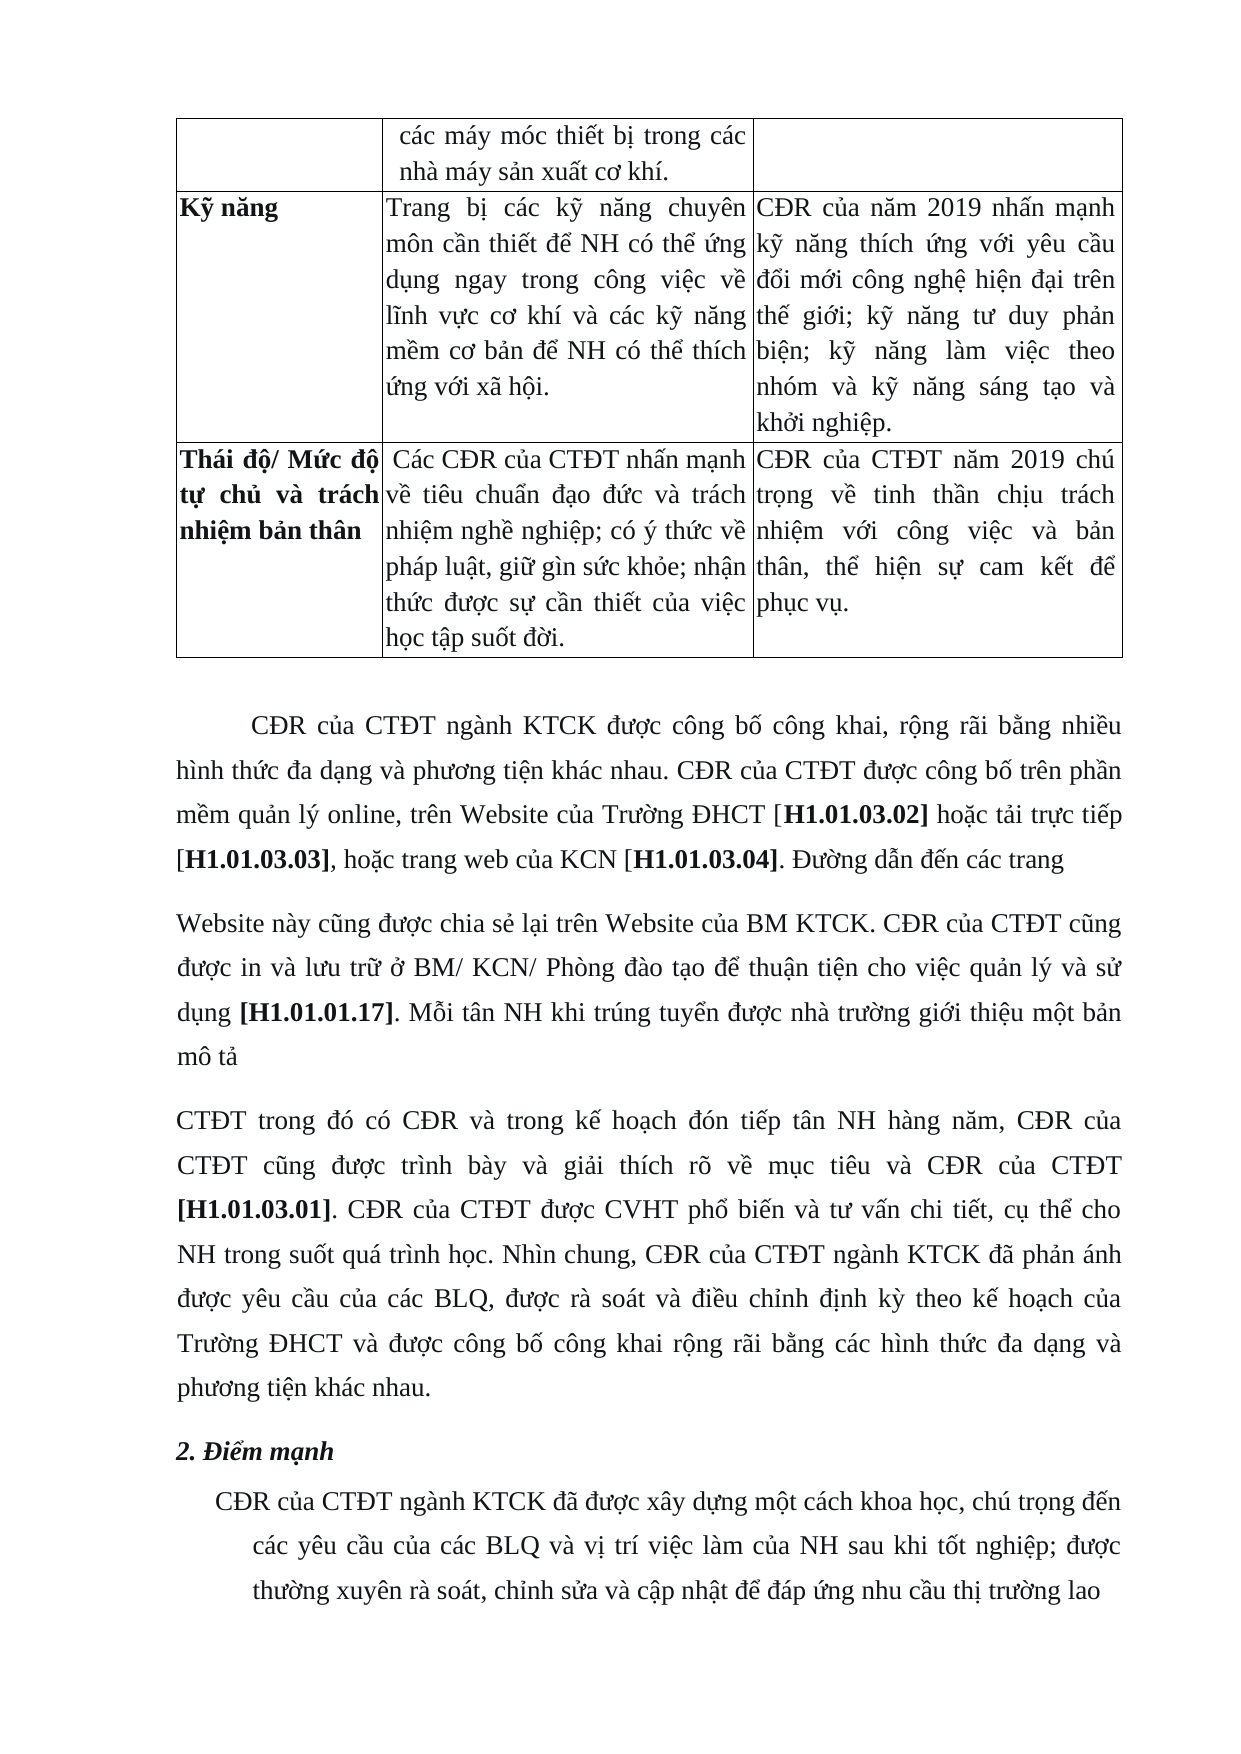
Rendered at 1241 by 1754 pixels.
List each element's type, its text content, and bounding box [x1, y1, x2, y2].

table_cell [383, 119, 753, 191]
text CĐR của CTĐT ngành KTCK đã được xây dựng một cách khoa học, chú trọng đến các yêu cầu của các BLQ và vị trí việc làm của NH sau khi tốt nghiệp; được thường xuyên rà soát, chỉnh sửa và cập nhật để đáp ứng nhu cầu thị trường lao [215, 1485, 1123, 1605]
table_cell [177, 119, 382, 191]
table_cell CĐR của CTĐT năm 2019 chú trọng về tinh thần chịu trách nhiệm với công việc và bản thân, thể hiện sự cam kết để phục vụ. [754, 443, 1122, 657]
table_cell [754, 119, 1122, 191]
text Website này cũng được chia sẻ lại trên Website của BM KTCK. CĐR của CTĐT cũng được in và lưu trữ ở BM/ KCN/ Phòng đào tạo để thuận tiện cho việc quản lý và sử dụng [H1.01.01.17]. Mỗi tân NH khi trúng tuyển được nhà trường giới thiệu một bản mô tả [176, 907, 1123, 1071]
text CĐR của CTĐT ngành KTCK được công bố công khai, rộng rãi bằng nhiều hình thức đa dạng và phương tiện khác nhau. CĐR của CTĐT được công bố trên phần mềm quản lý online, trên Website của Trường ĐHCT [H1.01.03.02] hoặc tải trực tiếp [H1.01.03.03], hoặc trang web của KCN [H1.01.03.04]. Đường dẫn đến các trang [176, 709, 1123, 874]
table_cell Các CĐR của CTĐT nhấn mạnh về tiêu chuẩn đạo đức và trách nhiệm nghề nghiệp; có ý thức về pháp luật, giữ gìn sức khỏe; nhận thức được sự cần thiết của việc học tập suốt đời. [383, 443, 753, 657]
table_cell Thái độ/ Mức độ tự chủ và trách nhiệm bản thân [177, 443, 382, 657]
table_cell Trang bị các kỹ năng chuyên môn cần thiết để NH có thể ứng dụng ngay trong công việc về lĩnh vực cơ khí và các kỹ năng mềm cơ bản để NH có thể thích ứng với xã hội. [383, 192, 753, 442]
text CTĐT trong đó có CĐR và trong kế hoạch đón tiếp tân NH hàng năm, CĐR của CTĐT cũng được trình bày và giải thích rõ về mục tiêu và CĐR của CTĐT [H1.01.03.01]. CĐR của CTĐT được CVHT phổ biến và tư vấn chi tiết, cụ thể cho NH trong suốt quá trình học. Nhìn chung, CĐR của CTĐT ngành KTCK đã phản ánh được yêu cầu của các BLQ, được rà soát và điều chỉnh định kỳ theo kế hoạch của Trường ĐHCT và được công bố công khai rộng rãi bằng các hình thức đa dạng và phương tiện khác nhau. [176, 1104, 1123, 1402]
table_cell Kỹ năng [177, 192, 382, 442]
table_cell CĐR của năm 2019 nhấn mạnh kỹ năng thích ứng với yêu cầu đổi mới công nghệ hiện đại trên thế giới; kỹ năng tư duy phản biện; kỹ năng làm việc theo nhóm và kỹ năng sáng tạo và khởi nghiệp. [754, 192, 1122, 442]
list Điểm mạnh [176, 1435, 1123, 1466]
